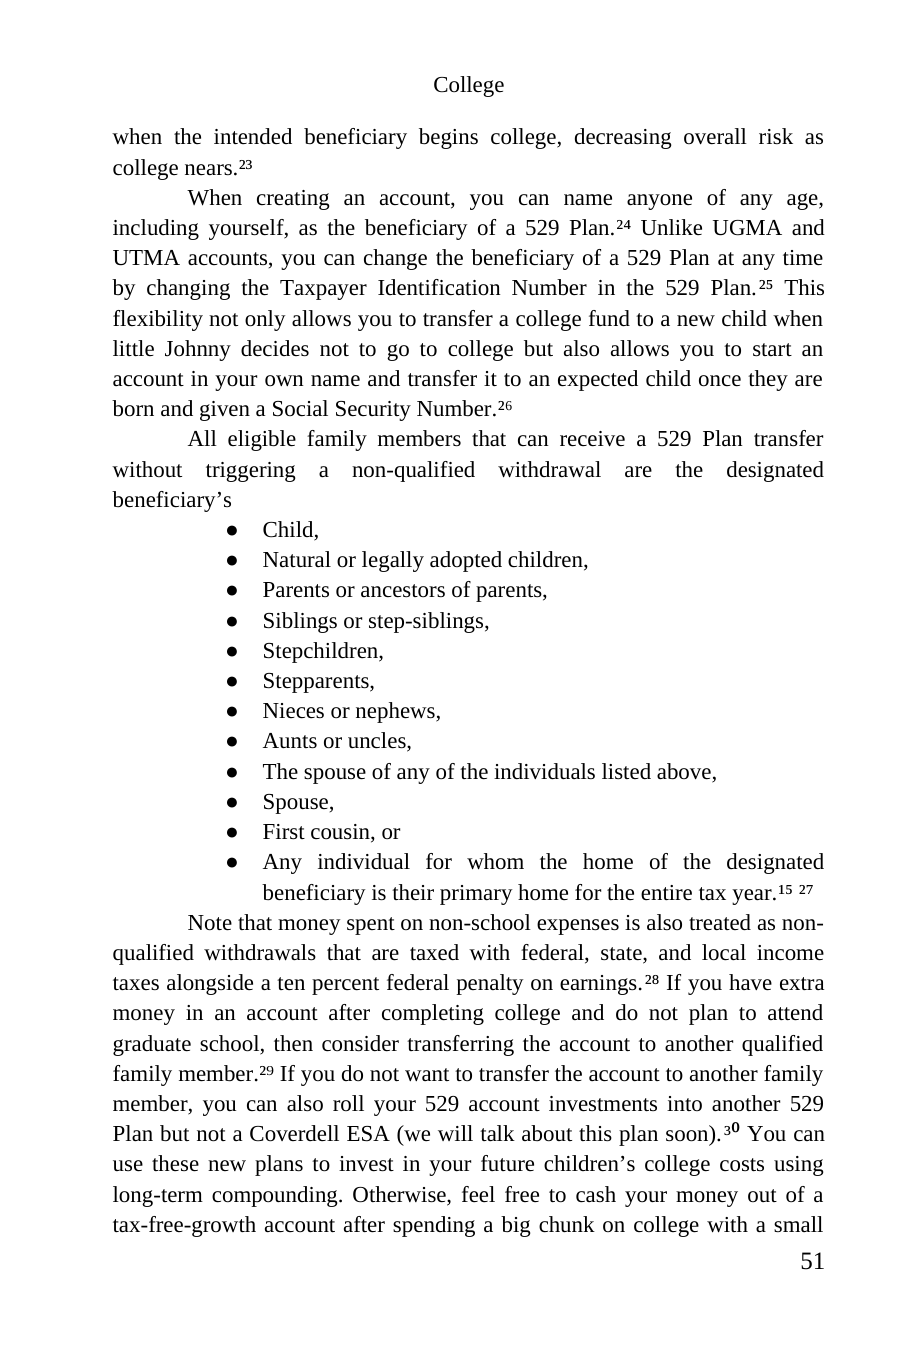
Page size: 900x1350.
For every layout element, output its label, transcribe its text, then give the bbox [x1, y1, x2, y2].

list Any individual for whom the home of the designated beneficiary is their primary home for the entire tax year.¹⁵ ²⁷ [225, 848, 825, 905]
list Parents or ancestors of parents, [225, 577, 825, 603]
list Siblings or step-siblings, [225, 607, 825, 633]
list Aunts or uncles, [225, 728, 825, 754]
list Child, [225, 516, 825, 542]
text When creating an account, you can name anyone of any age, including yourself, as the beneficiary of a 529 Plan.²⁴ Unlike UGMA and UTMA accounts, you can change the beneficiary of a 529 Plan at any time by changing the Taxpayer Identification Number in the 529 Plan.²⁵ This flexibility not only allows you to transfer a college fund to a new child when little Johnny decides not to go to college but also allows you to start an account in your own name and transfer it to an expected child once they are born and given a Social Security Number.²⁶ [112, 184, 825, 422]
list First cousin, or [225, 818, 825, 844]
list Natural or legally adopted children, [225, 546, 825, 573]
list Stepchildren, [225, 637, 825, 663]
list Spouse, [225, 788, 825, 814]
list Nieces or nephews, [225, 697, 825, 724]
list Stepparents, [225, 667, 825, 693]
list The spouse of any of the individuals listed above, [225, 758, 825, 784]
text All eligible family members that can receive a 529 Plan transfer without triggering a non-qualified withdrawal are the designated beneficiary’s [112, 426, 825, 512]
